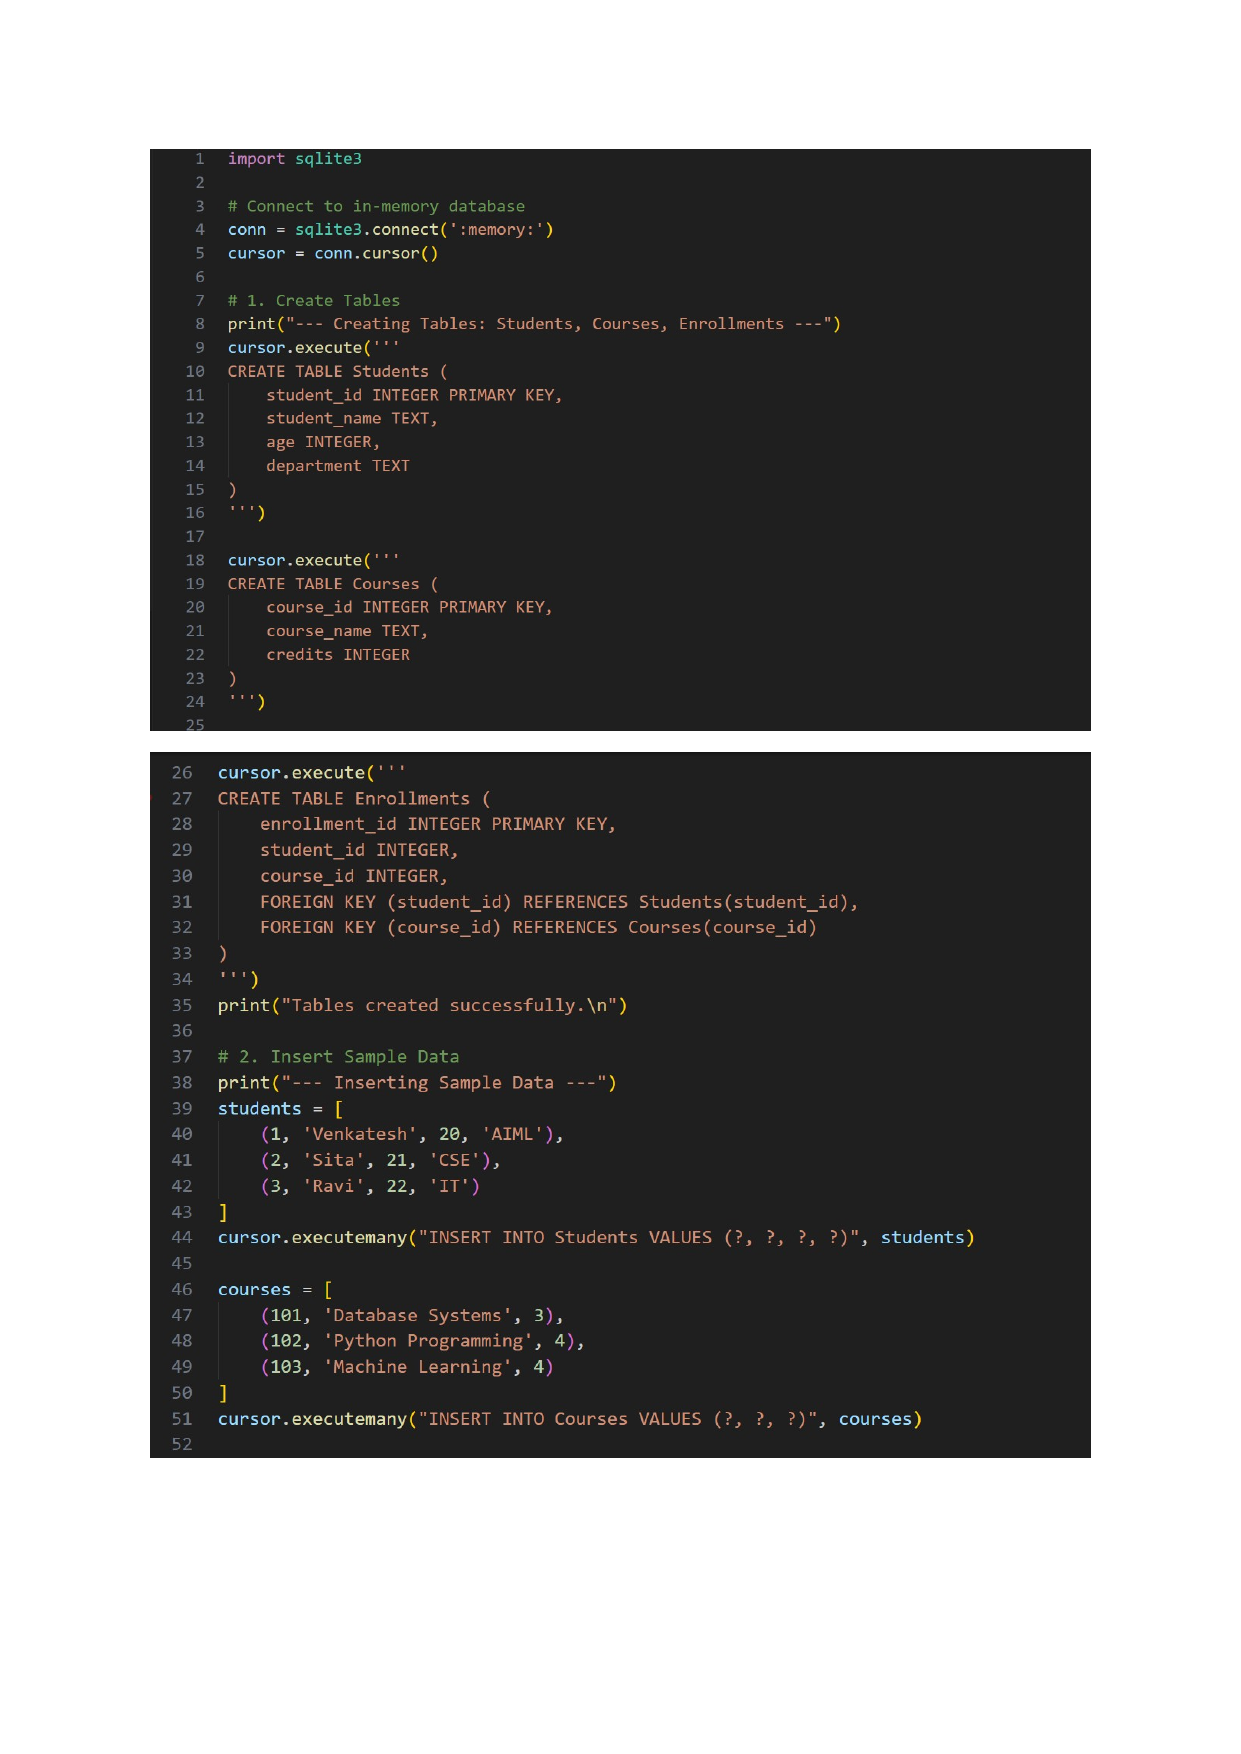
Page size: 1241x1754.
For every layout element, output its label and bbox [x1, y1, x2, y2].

picture [150, 149, 1091, 731]
picture [150, 752, 1091, 1458]
